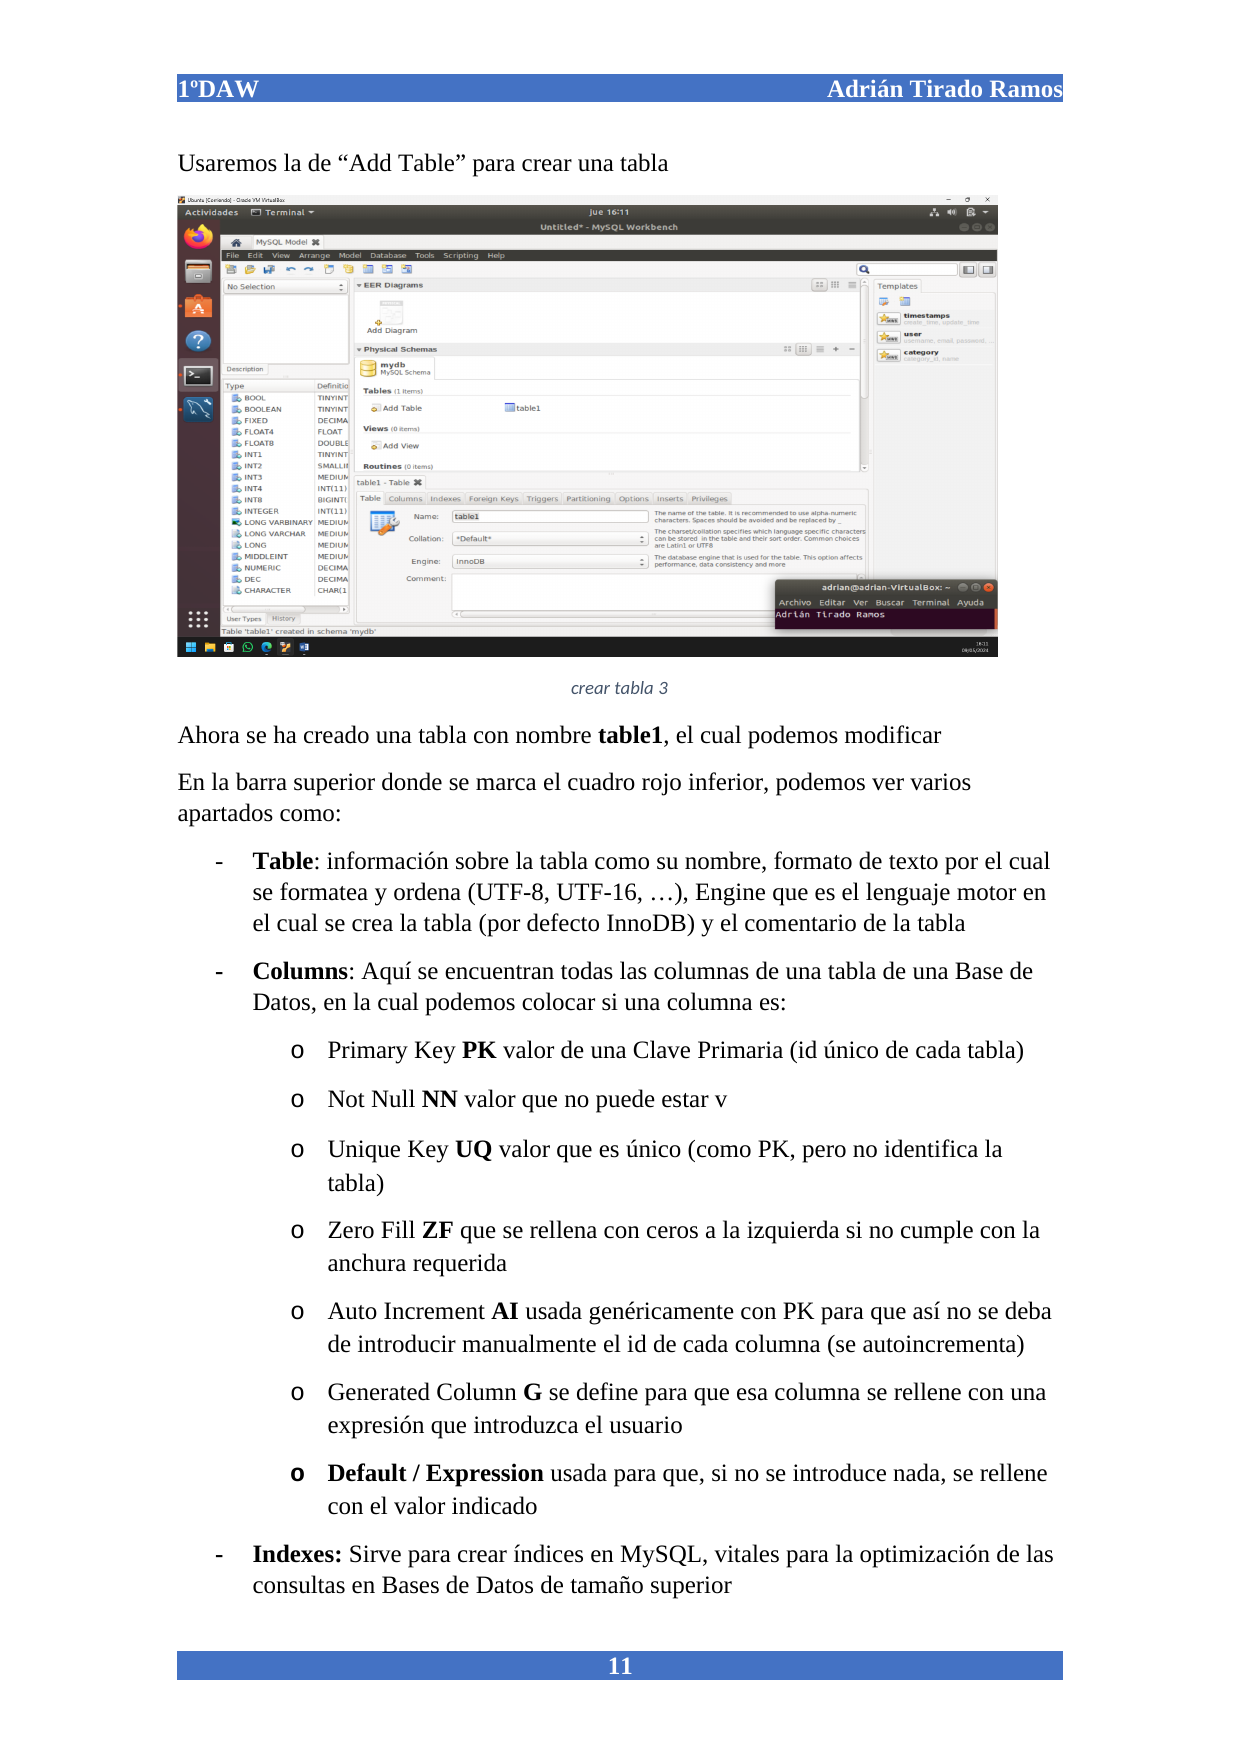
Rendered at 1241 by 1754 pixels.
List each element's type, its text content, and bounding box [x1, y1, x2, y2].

list Default / Expression usada para que, si no se introduce nada, se rellene con el valor indicado [290, 1458, 1063, 1520]
text En la barra superior donde se marca el cuadro rojo inferior, podemos ver varios apartados como: [177, 767, 1063, 827]
list Table: información sobre la tabla como su nombre, formato de texto por el cual se formatea y ordena (UTF-8, UTF-16, …), Engine que es el lenguaje motor en el cual se crea la tabla (por defecto InnoDB) y el comentario de la tabla [215, 846, 1063, 937]
list Unique Key UQ valor que es único (como PK, pero no identifica la tabla) [290, 1134, 1063, 1196]
picture [177, 195, 998, 657]
list Indexes: Sirve para crear índices en MySQL, vitales para la optimización de las consultas en Bases de Datos de tamaño superior [215, 1539, 1063, 1598]
list Not Null NN valor que no puede estar v [290, 1084, 1063, 1115]
list Primary Key PK valor de una Clave Primaria (id único de cada tabla) [290, 1035, 1063, 1066]
list Zero Fill ZF que se rellena con ceros a la izquierda si no cumple con la anchura requerida [290, 1215, 1063, 1277]
text Usaremos la de “Add Table” para crear una tabla [177, 148, 1063, 176]
list Columns: Aquí se encuentran todas las columnas de una tabla de una Base de Datos, en la cual podemos colocar si una columna es: [215, 956, 1063, 1016]
text Ahora se ha creado una tabla con nombre table1, el cual podemos modificar [177, 720, 1063, 748]
list Generated Column G se define para que esa columna se rellene con una expresión que introduzca el usuario [290, 1377, 1063, 1439]
list Auto Increment AI usada genéricamente con PK para que así no se deba de introducir manualmente el id de cada columna (se autoincrementa) [290, 1296, 1063, 1358]
